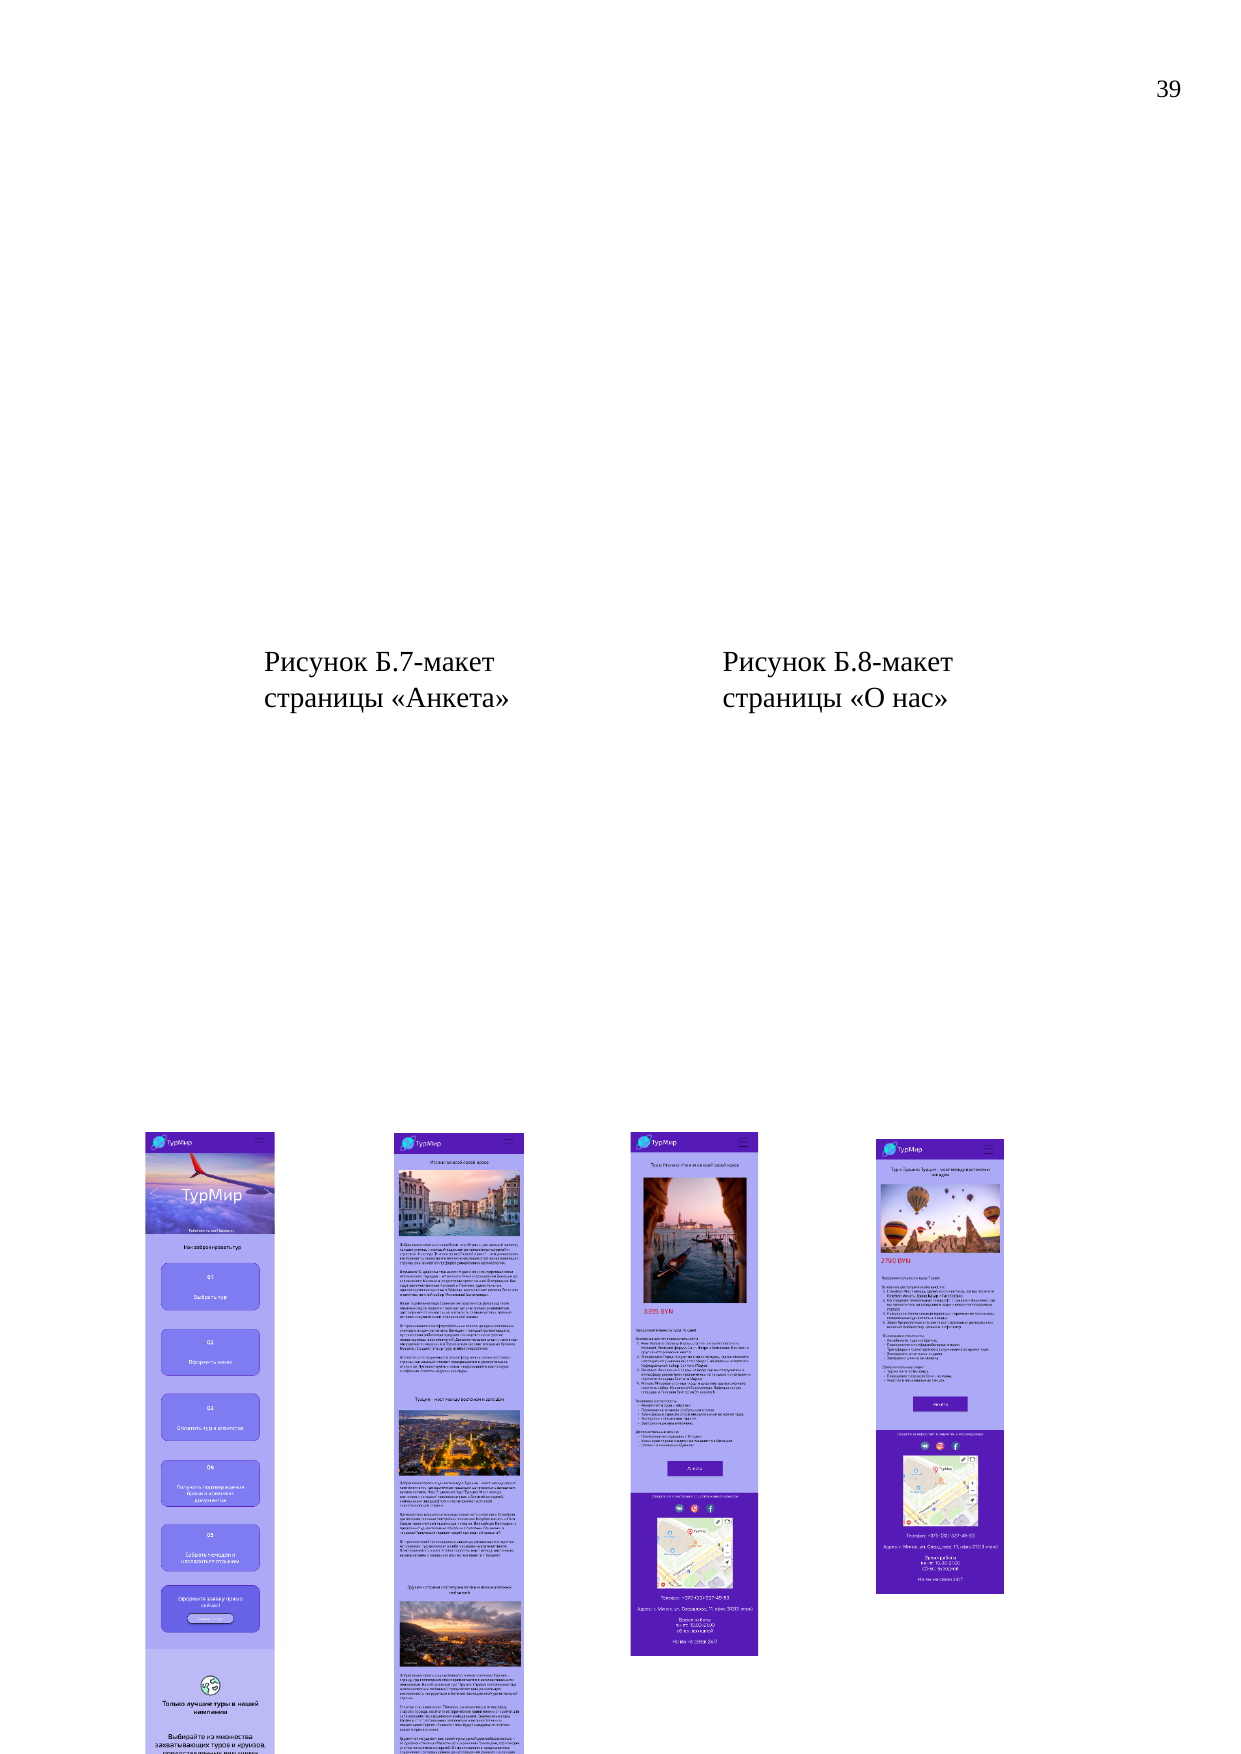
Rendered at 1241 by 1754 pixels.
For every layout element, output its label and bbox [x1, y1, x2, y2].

picture [876, 1139, 1004, 1594]
picture [394, 1133, 524, 1754]
picture [145, 1132, 275, 1754]
picture [630, 1132, 759, 1656]
